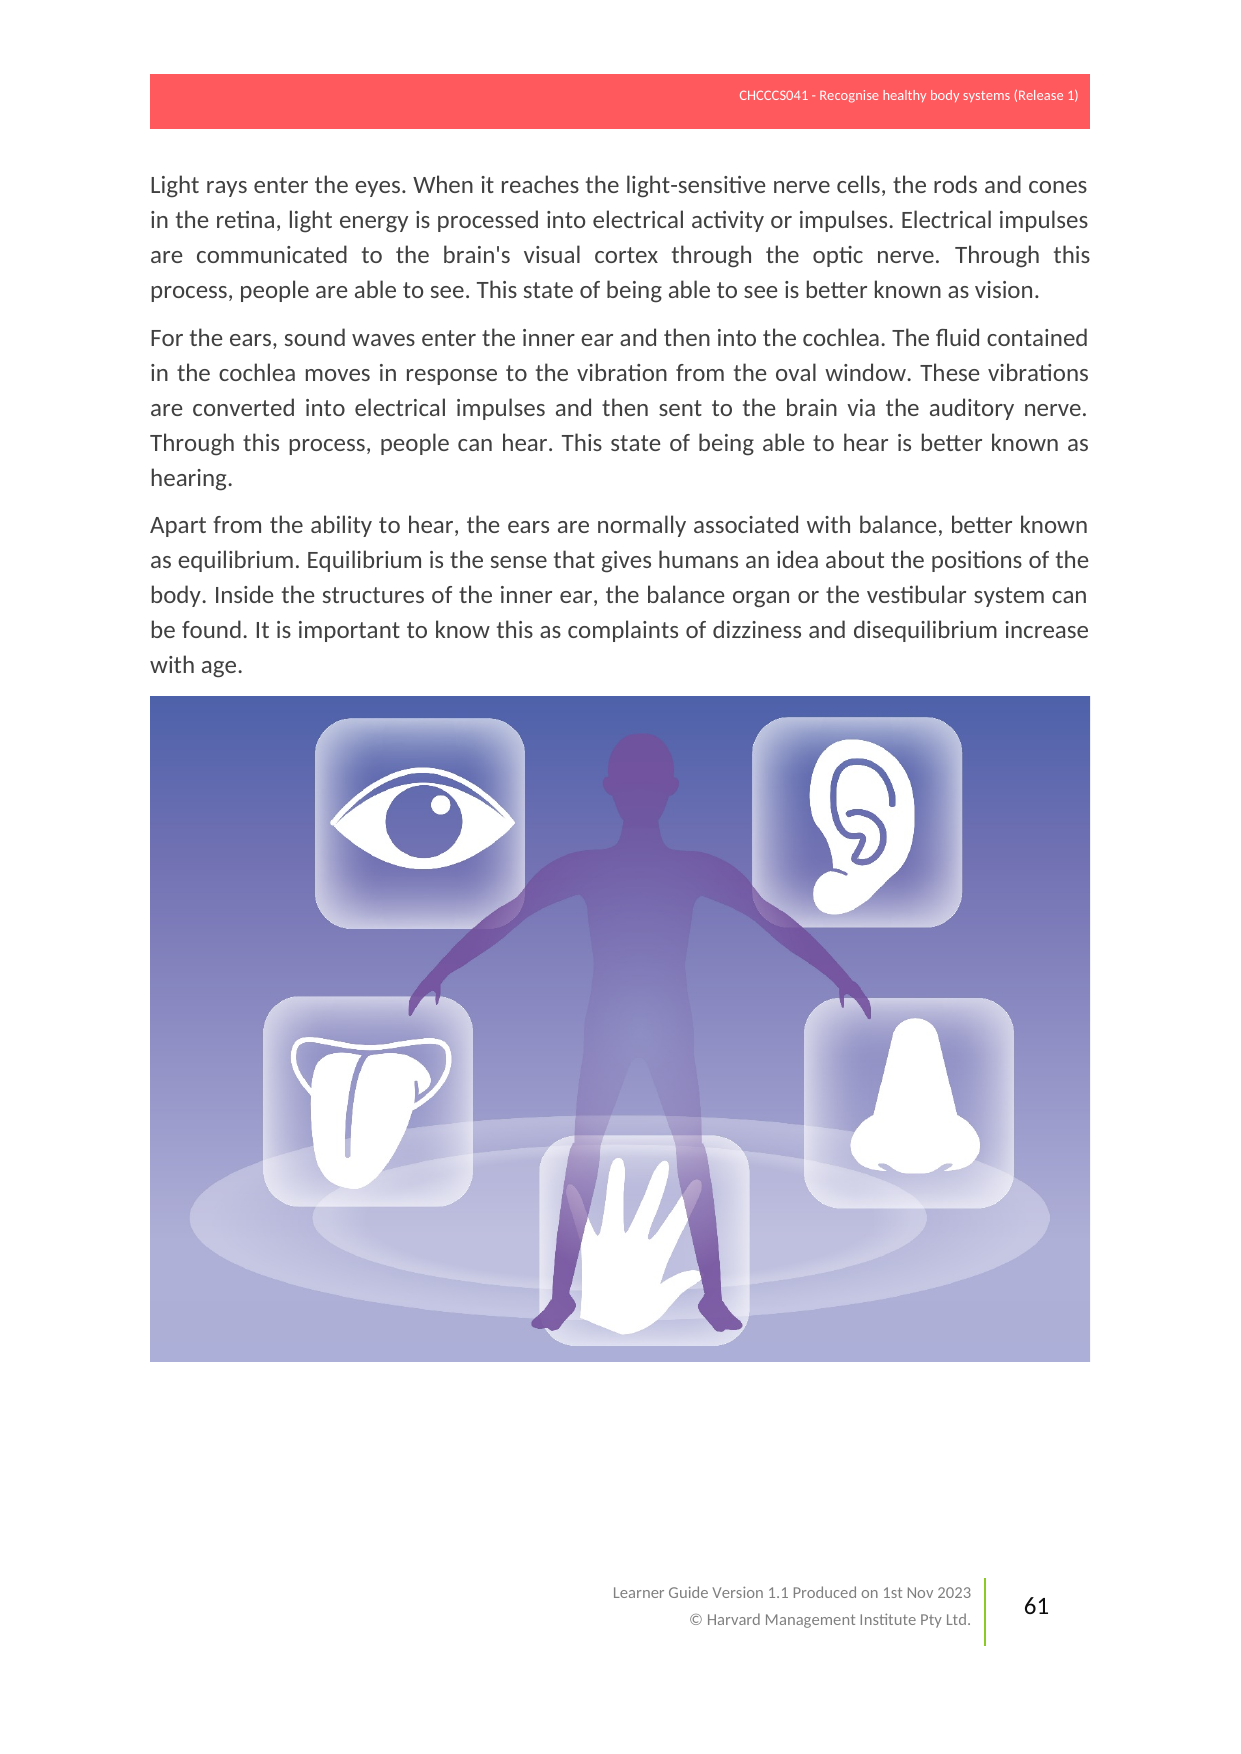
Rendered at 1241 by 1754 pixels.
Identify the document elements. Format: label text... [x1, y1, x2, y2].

picture [150, 696, 1091, 1362]
text Light rays enter the eyes. When it reaches the light-sensitive nerve cells, the rods and cones in the retina, light energy is processed into electrical activity or impulses. Electrical impulses are communicated to the brain's visual cortex through the optic nerve. Through this process, people are able to see. This state of being able to see is better known as vision. [150, 169, 1090, 305]
text For the ears, sound waves enter the inner ear and then into the cochlea. The fluid contained in the cochlea moves in response to the vibration from the oval window. These vibrations are converted into electrical impulses and then sent to the brain via the auditory nerve. Through this process, people can hear. This state of being able to hear is better known as hearing. [150, 322, 1090, 492]
text Apart from the ability to hear, the ears are normally associated with balance, better known as equilibrium. Equilibrium is the sense that gives humans an idea about the positions of the body. Inside the structures of the inner ear, the balance organ or the vestibular system can be found. It is important to know this as complaints of dizziness and disequilibrium increase with age. [150, 509, 1090, 680]
